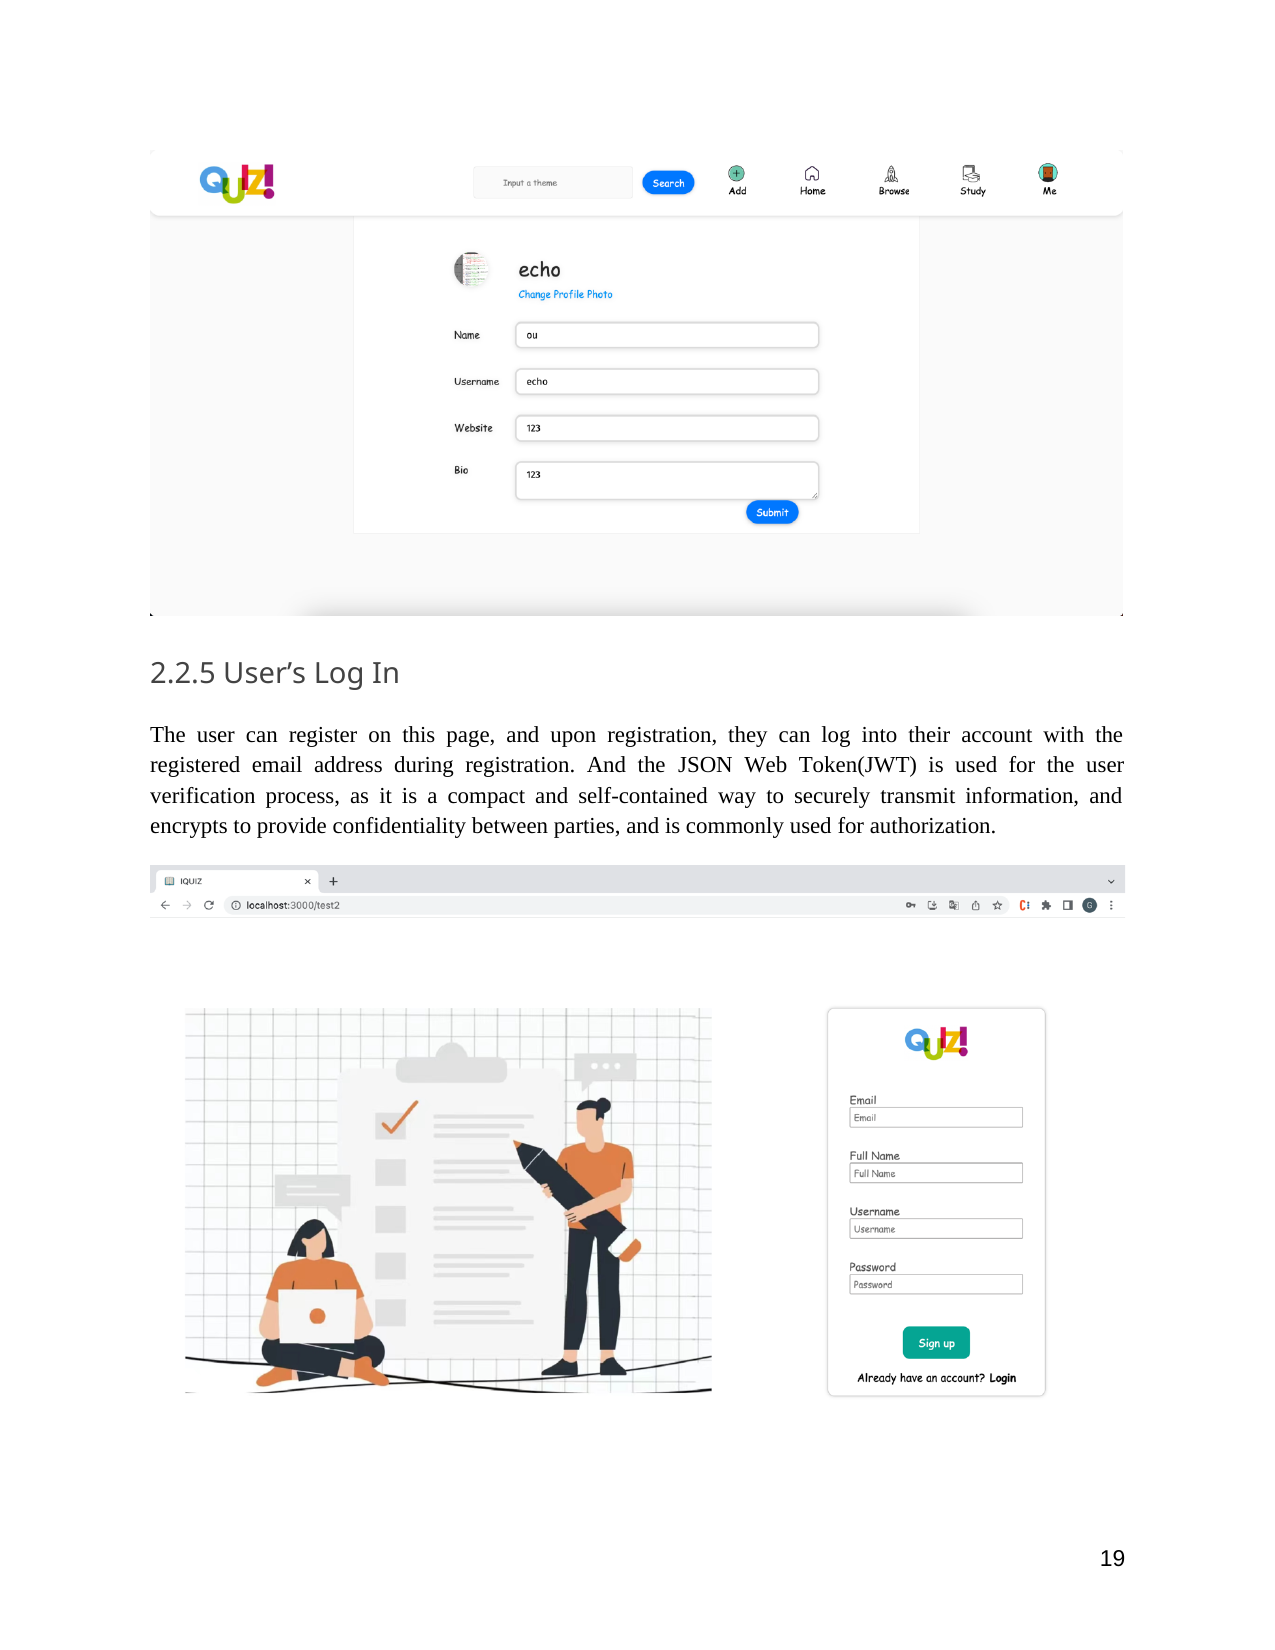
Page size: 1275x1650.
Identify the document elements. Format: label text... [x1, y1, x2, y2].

subtitle 2.2.5 User’s Log In [150, 653, 1125, 692]
picture [150, 150, 1123, 616]
picture [150, 865, 1125, 1475]
text The user can register on this page, and upon registration, they can log into their account with the registered email address during registration. And the JSON Web Token(JWT) is used for the user verification process, as it is a compact and self-contained way to securely transmit information, and encrypts to provide confidentiality between parties, and is commonly used for authorization. [150, 721, 1125, 838]
